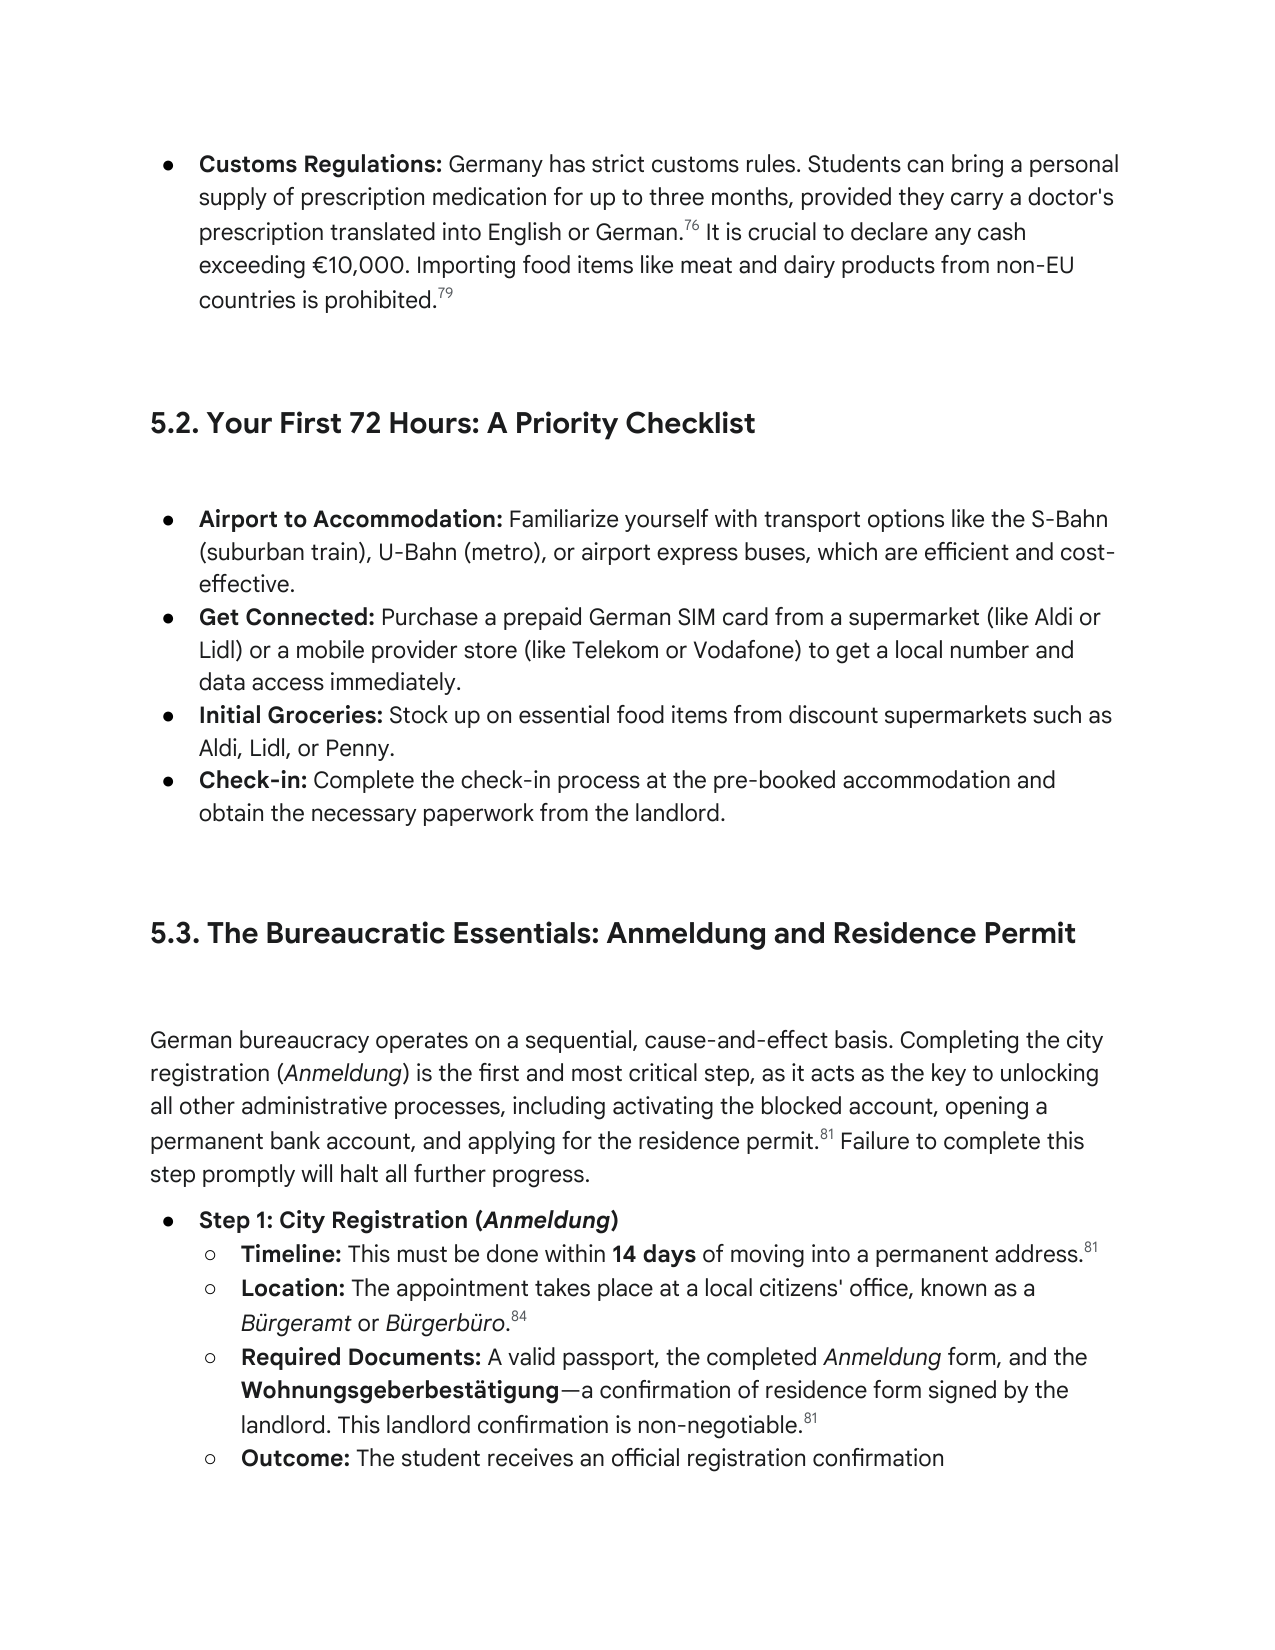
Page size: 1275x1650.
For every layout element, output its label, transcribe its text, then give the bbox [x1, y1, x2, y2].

subtitle 5.3. The Bureaucratic Essentials: Anmeldung and Residence Permit [150, 915, 1125, 951]
list Required Documents: A valid passport, the completed Anmeldung form, and the Wohnungsgeberbestätigung—a confirmation of residence form signed by the landlord. This landlord confirmation is non-negotiable.81 [203, 1343, 1125, 1440]
list Location: The appointment takes place at a local citizens' office, known as a Bürgeramt or Bürgerbüro.84 [203, 1274, 1125, 1339]
list Timeline: This must be done within 14 days of moving into a permanent address.81 [203, 1238, 1125, 1270]
text German bureaucracy operates on a sequential, cause-and-effect basis. Completing the city registration (Anmeldung) is the first and most critical step, as it acts as the key to unlocking all other administrative processes, including activating the blocked account, opening a permanent bank account, and applying for the residence permit.81 Failure to complete this step promptly will halt all further progress. [150, 1027, 1125, 1189]
list Customs Regulations: Germany has strict customs rules. Students can bring a personal supply of prescription medication for up to three months, provided they carry a doctor's prescription translated into English or German.76 It is crucial to declare any cash exceeding €10,000. Importing food items like meat and dairy products from non-EU countries is prohibited.79 [161, 150, 1125, 316]
list Airport to Accommodation: Familiarize yourself with transport options like the S-Bahn (suburban train), U-Bahn (metro), or airport express buses, which are efficient and cost-effective. [161, 505, 1125, 599]
list Get Connected: Purchase a prepaid German SIM card from a supermarket (like Aldi or Lidl) or a mobile provider store (like Telekom or Vodafone) to get a local number and data access immediately. [161, 603, 1125, 697]
list Step 1: City Registration (Anmeldung) [161, 1206, 1125, 1234]
subtitle 5.2. Your First 72 Hours: A Priority Checklist [150, 406, 1125, 442]
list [203, 1445, 1125, 1473]
list Initial Groceries: Stock up on essential food items from discount supermarkets such as Aldi, Lidl, or Penny. [161, 701, 1125, 763]
list Check-in: Complete the check-in process at the pre-booked accommodation and obtain the necessary paperwork from the landlord. [161, 767, 1125, 828]
